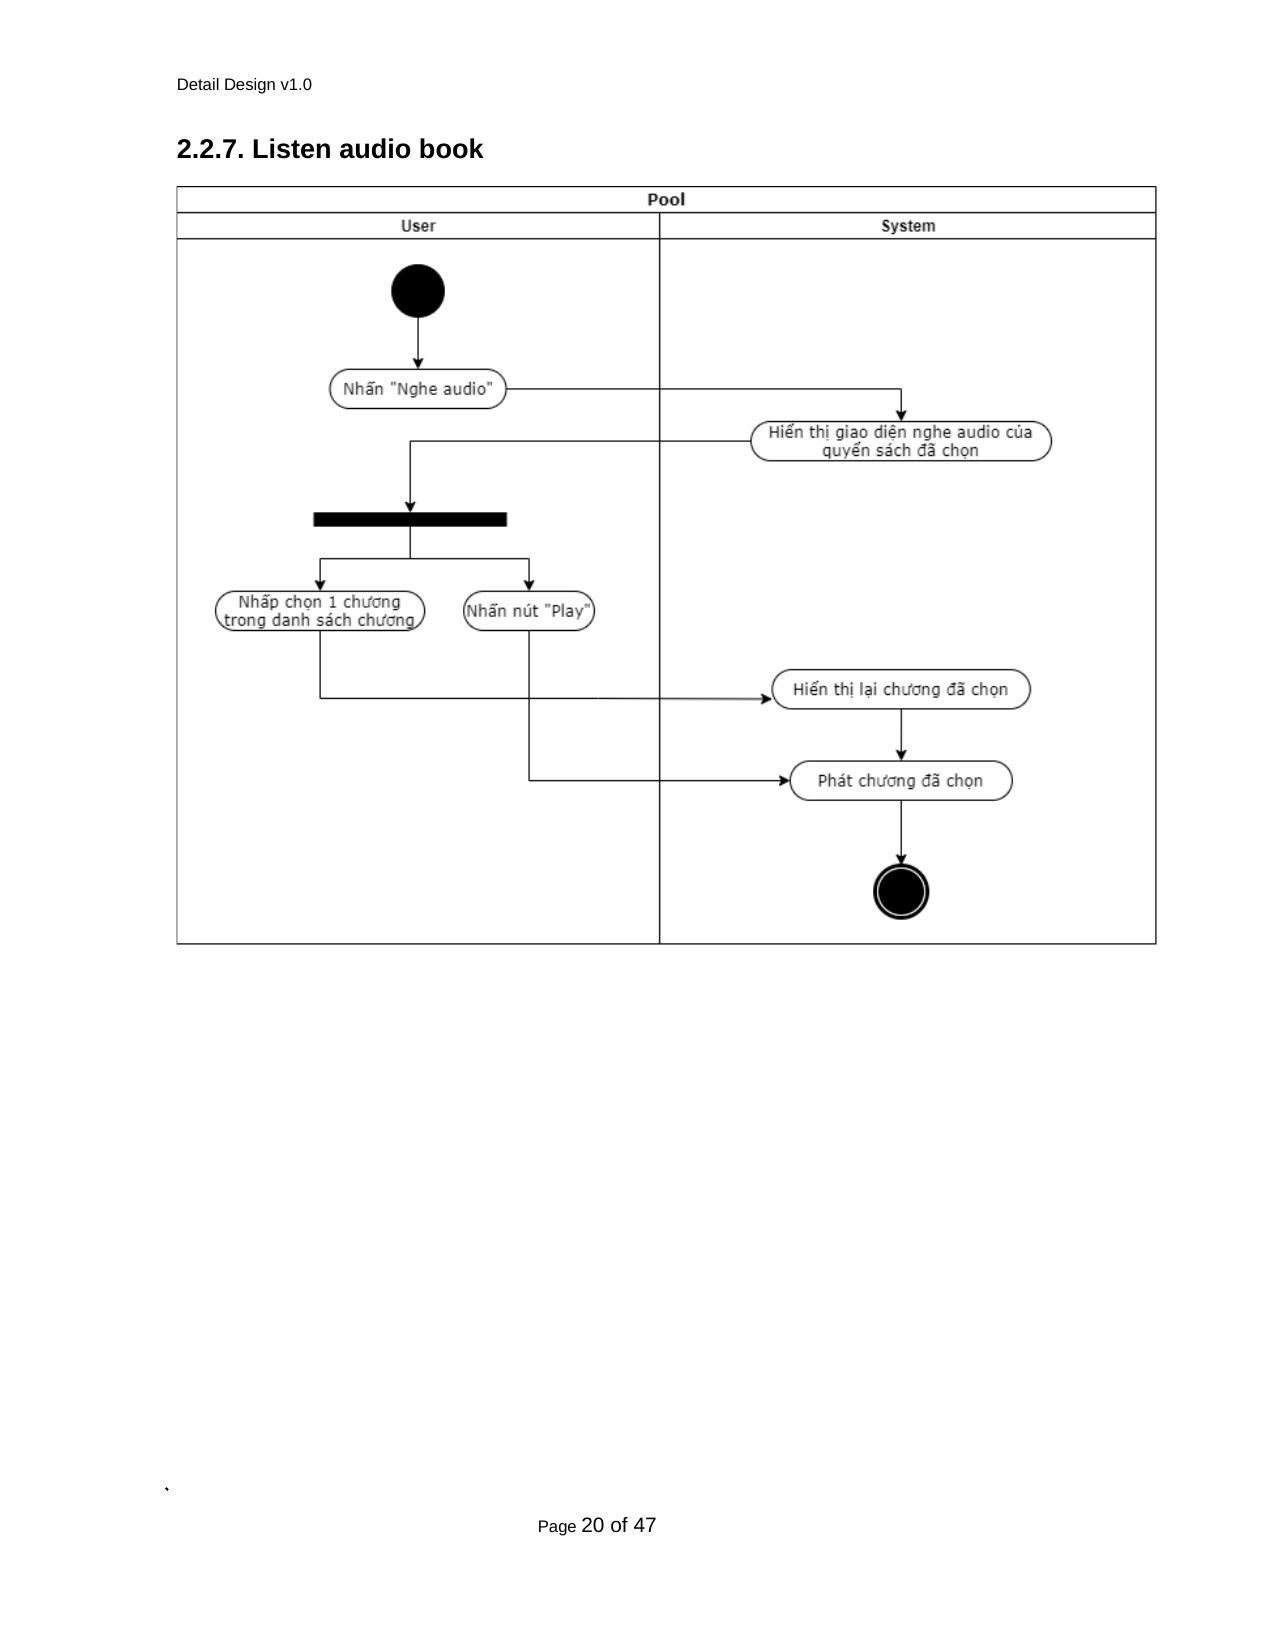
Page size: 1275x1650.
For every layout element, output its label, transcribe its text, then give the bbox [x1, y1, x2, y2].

subtitle Listen audio book [147, 133, 1128, 164]
picture [176, 186, 1158, 946]
